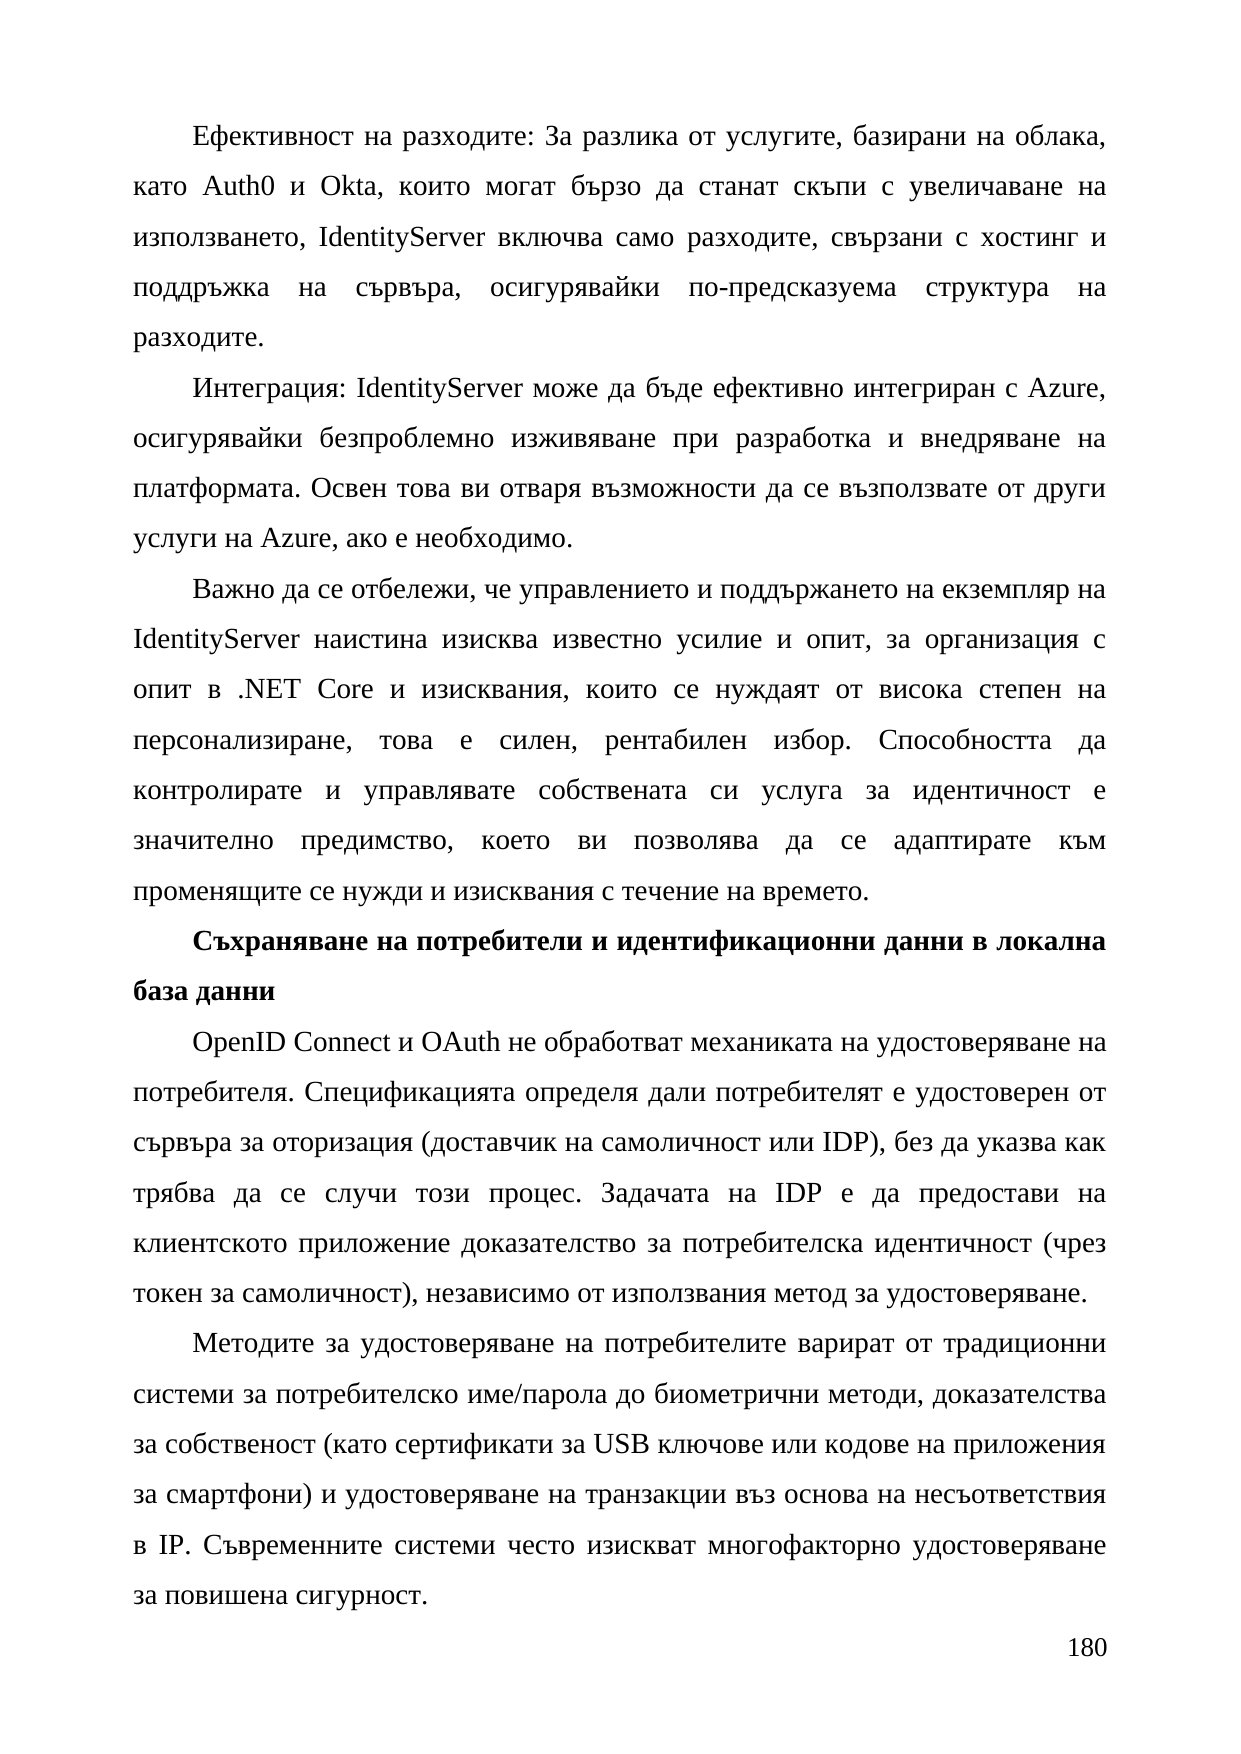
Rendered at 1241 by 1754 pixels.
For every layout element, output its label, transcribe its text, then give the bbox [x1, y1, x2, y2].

text Съхраняване на потребители и идентификационни данни в локална база данни [133, 923, 1107, 1007]
text OpenID Connect и OAuth не обработват механиката на удостоверяване на потребителя. Спецификацията определя дали потребителят е удостоверен от сървъра за оторизация (доставчик на самоличност или IDP), без да указва как трябва да се случи този процес. Задачата на IDP е да предостави на клиентското приложение доказателство за потребителска идентичност (чрез токен за самоличност), независимо от използвания метод за удостоверяване. [133, 1024, 1107, 1309]
text Важно да се отбележи, че управлението и поддържането на екземпляр на IdentityServer наистина изисква известно усилие и опит, за организация с опит в .NET Core и изисквания, които се нуждаят от висока степен на персонализиране, това е силен, рентабилен избор. Способността да контролирате и управлявате собствената си услуга за идентичност е значително предимство, което ви позволява да се адаптирате към променящите се нужди и изисквания с течение на времето. [133, 571, 1107, 906]
text Методите за удостоверяване на потребителите варират от традиционни системи за потребителско име/парола до биометрични методи, доказателства за собственост (като сертификати за USB ключове или кодове на приложения за смартфони) и удостоверяване на транзакции въз основа на несъответствия в IP. Съвременните системи често изискват многофакторно удостоверяване за повишена сигурност. [133, 1326, 1107, 1611]
text Ефективност на разходите: За разлика от услугите, базирани на облака, като Auth0 и Okta, които могат бързо да станат скъпи с увеличаване на използването, IdentityServer включва само разходите, свързани с хостинг и поддръжка на сървъра, осигурявайки по-предсказуема структура на разходите. [133, 118, 1107, 353]
text Интеграция: IdentityServer може да бъде ефективно интегриран с Azure, осигурявайки безпроблемно изживяване при разработка и внедряване на платформата. Освен това ви отваря възможности да се възползвате от други услуги на Azure, ако е необходимо. [133, 370, 1107, 554]
